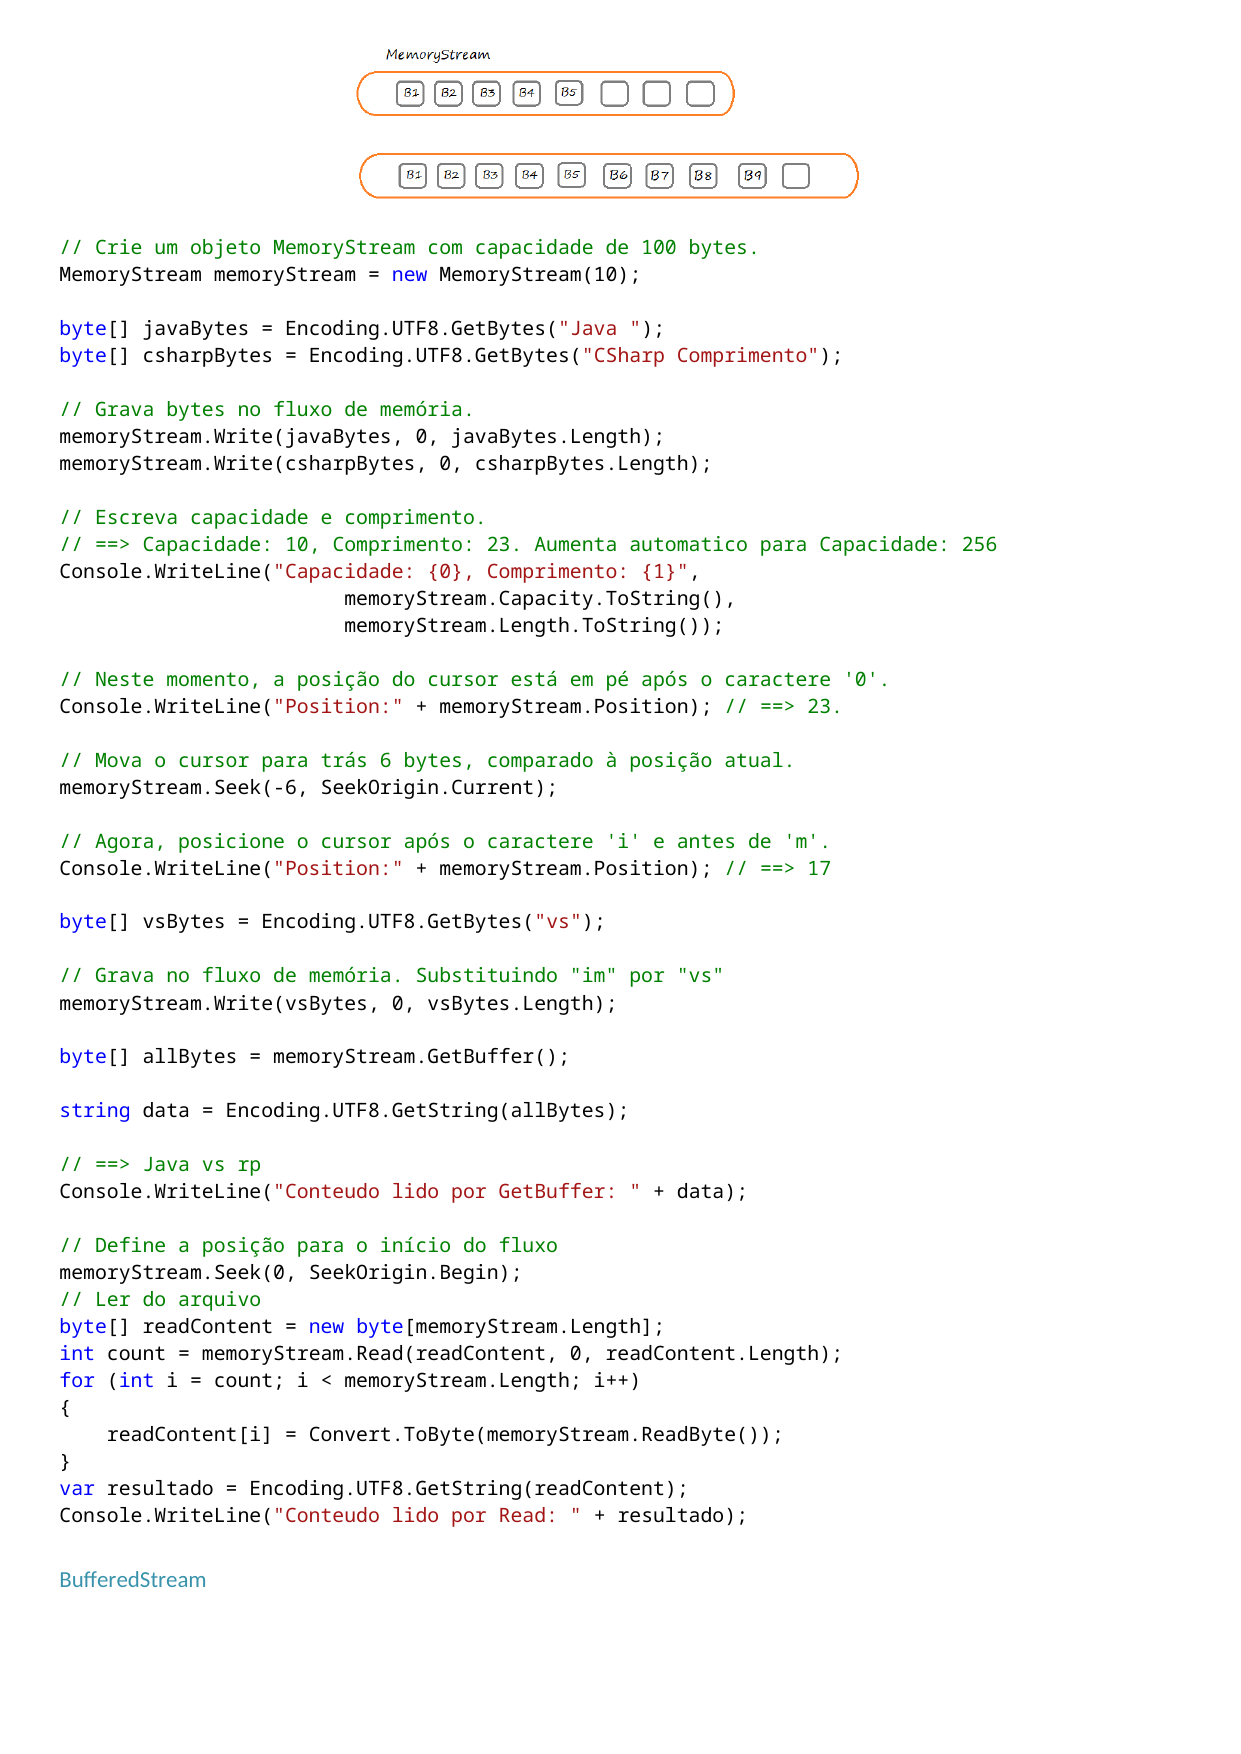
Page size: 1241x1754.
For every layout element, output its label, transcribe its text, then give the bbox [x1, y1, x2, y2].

text // Escreva capacidade e comprimento. [59, 503, 1167, 530]
text // Grava bytes no fluxo de memória. [59, 395, 1167, 422]
text Console.WriteLine("Capacidade: {0}, Comprimento: {1}", [59, 557, 1167, 584]
text var resultado = Encoding.UTF8.GetString(readContent); [59, 1474, 1167, 1501]
text } [59, 1447, 1167, 1474]
text memoryStream.Write(csharpBytes, 0, csharpBytes.Length); [59, 449, 1167, 476]
text byte[] javaBytes = Encoding.UTF8.GetBytes("Java "); [59, 314, 1167, 341]
text memoryStream.Length.ToString()); [59, 611, 1167, 638]
text // Grava no fluxo de memória. Substituindo "im" por "vs" [59, 962, 1167, 989]
text byte[] csharpBytes = Encoding.UTF8.GetBytes("CSharp Comprimento"); [59, 341, 1167, 368]
text Console.WriteLine("Conteudo lido por Read: " + resultado); [59, 1501, 1167, 1528]
text // Agora, posicione o cursor após o caractere 'i' e antes de 'm'. [59, 827, 1167, 854]
text MemoryStream memoryStream = new MemoryStream(10); [59, 260, 1167, 287]
text byte[] allBytes = memoryStream.GetBuffer(); [59, 1043, 1167, 1070]
text readContent[i] = Convert.ToByte(memoryStream.ReadByte()); [59, 1420, 1167, 1447]
text Console.WriteLine("Position:" + memoryStream.Position); // ==> 23. [59, 692, 1167, 719]
picture [354, 44, 872, 207]
text memoryStream.Capacity.ToString(), [59, 584, 1167, 611]
text // Define a posição para o início do fluxo [59, 1232, 1167, 1258]
text // Mova o cursor para trás 6 bytes, comparado à posição atual. [59, 746, 1167, 773]
text // Ler do arquivo [59, 1286, 1167, 1312]
text // ==> Capacidade: 10, Comprimento: 23. Aumenta automatico para Capacidade: 256 [59, 530, 1167, 557]
text BufferedStream [59, 1565, 1167, 1593]
text memoryStream.Write(vsBytes, 0, vsBytes.Length); [59, 989, 1167, 1016]
text for (int i = count; i < memoryStream.Length; i++) [59, 1366, 1167, 1393]
text Console.WriteLine("Conteudo lido por GetBuffer: " + data); [59, 1178, 1167, 1204]
text int count = memoryStream.Read(readContent, 0, readContent.Length); [59, 1339, 1167, 1366]
text memoryStream.Write(javaBytes, 0, javaBytes.Length); [59, 422, 1167, 449]
text memoryStream.Seek(0, SeekOrigin.Begin); [59, 1258, 1167, 1286]
text byte[] vsBytes = Encoding.UTF8.GetBytes("vs"); [59, 908, 1167, 935]
text // Crie um objeto MemoryStream com capacidade de 100 bytes. [59, 233, 1167, 260]
text Console.WriteLine("Position:" + memoryStream.Position); // ==> 17 [59, 854, 1167, 881]
text { [59, 1393, 1167, 1420]
text // Neste momento, a posição do cursor está em pé após o caractere '0'. [59, 665, 1167, 692]
text memoryStream.Seek(-6, SeekOrigin.Current); [59, 773, 1167, 800]
text byte[] readContent = new byte[memoryStream.Length]; [59, 1312, 1167, 1339]
text string data = Encoding.UTF8.GetString(allBytes); [59, 1097, 1167, 1124]
text // ==> Java vs rp [59, 1151, 1167, 1178]
